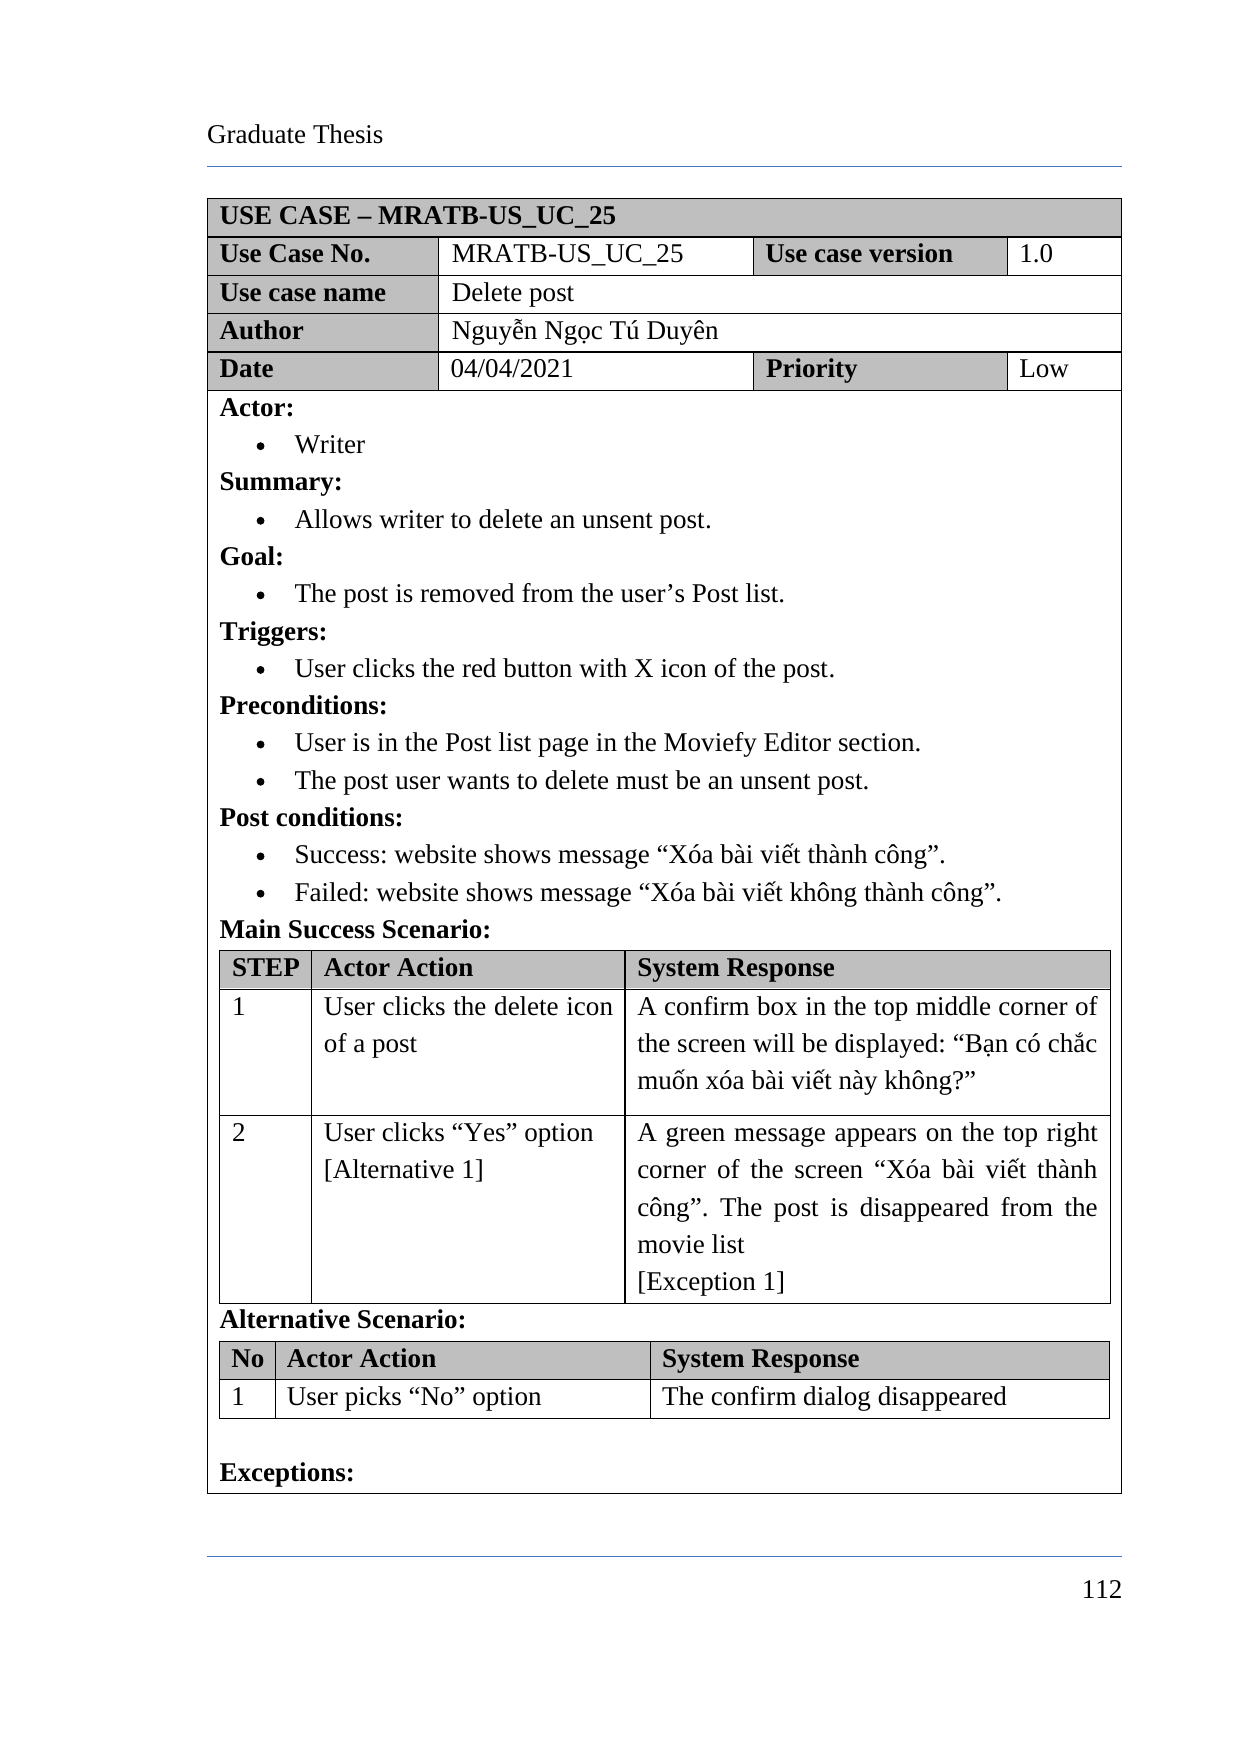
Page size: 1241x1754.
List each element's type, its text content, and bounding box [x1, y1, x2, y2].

table_cell Author [208, 314, 438, 351]
table_cell Nguyễn Ngọc Tú Duyên [439, 314, 1121, 351]
table_cell Use Case No. [208, 238, 438, 275]
table_cell MRATB-US_UC_25 [439, 238, 753, 275]
table_cell Use case name [208, 276, 438, 313]
table_cell Low [1008, 353, 1121, 390]
table_cell 04/04/2021 [439, 353, 753, 390]
table_cell Delete post [439, 276, 1121, 313]
table_cell Use case version [754, 238, 1007, 275]
table_header USE CASE – MRATB-US_UC_25 [208, 199, 1121, 236]
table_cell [208, 391, 1121, 1493]
table_cell Date [208, 353, 438, 390]
table_cell Priority [754, 353, 1007, 390]
table_cell 1.0 [1008, 238, 1121, 275]
